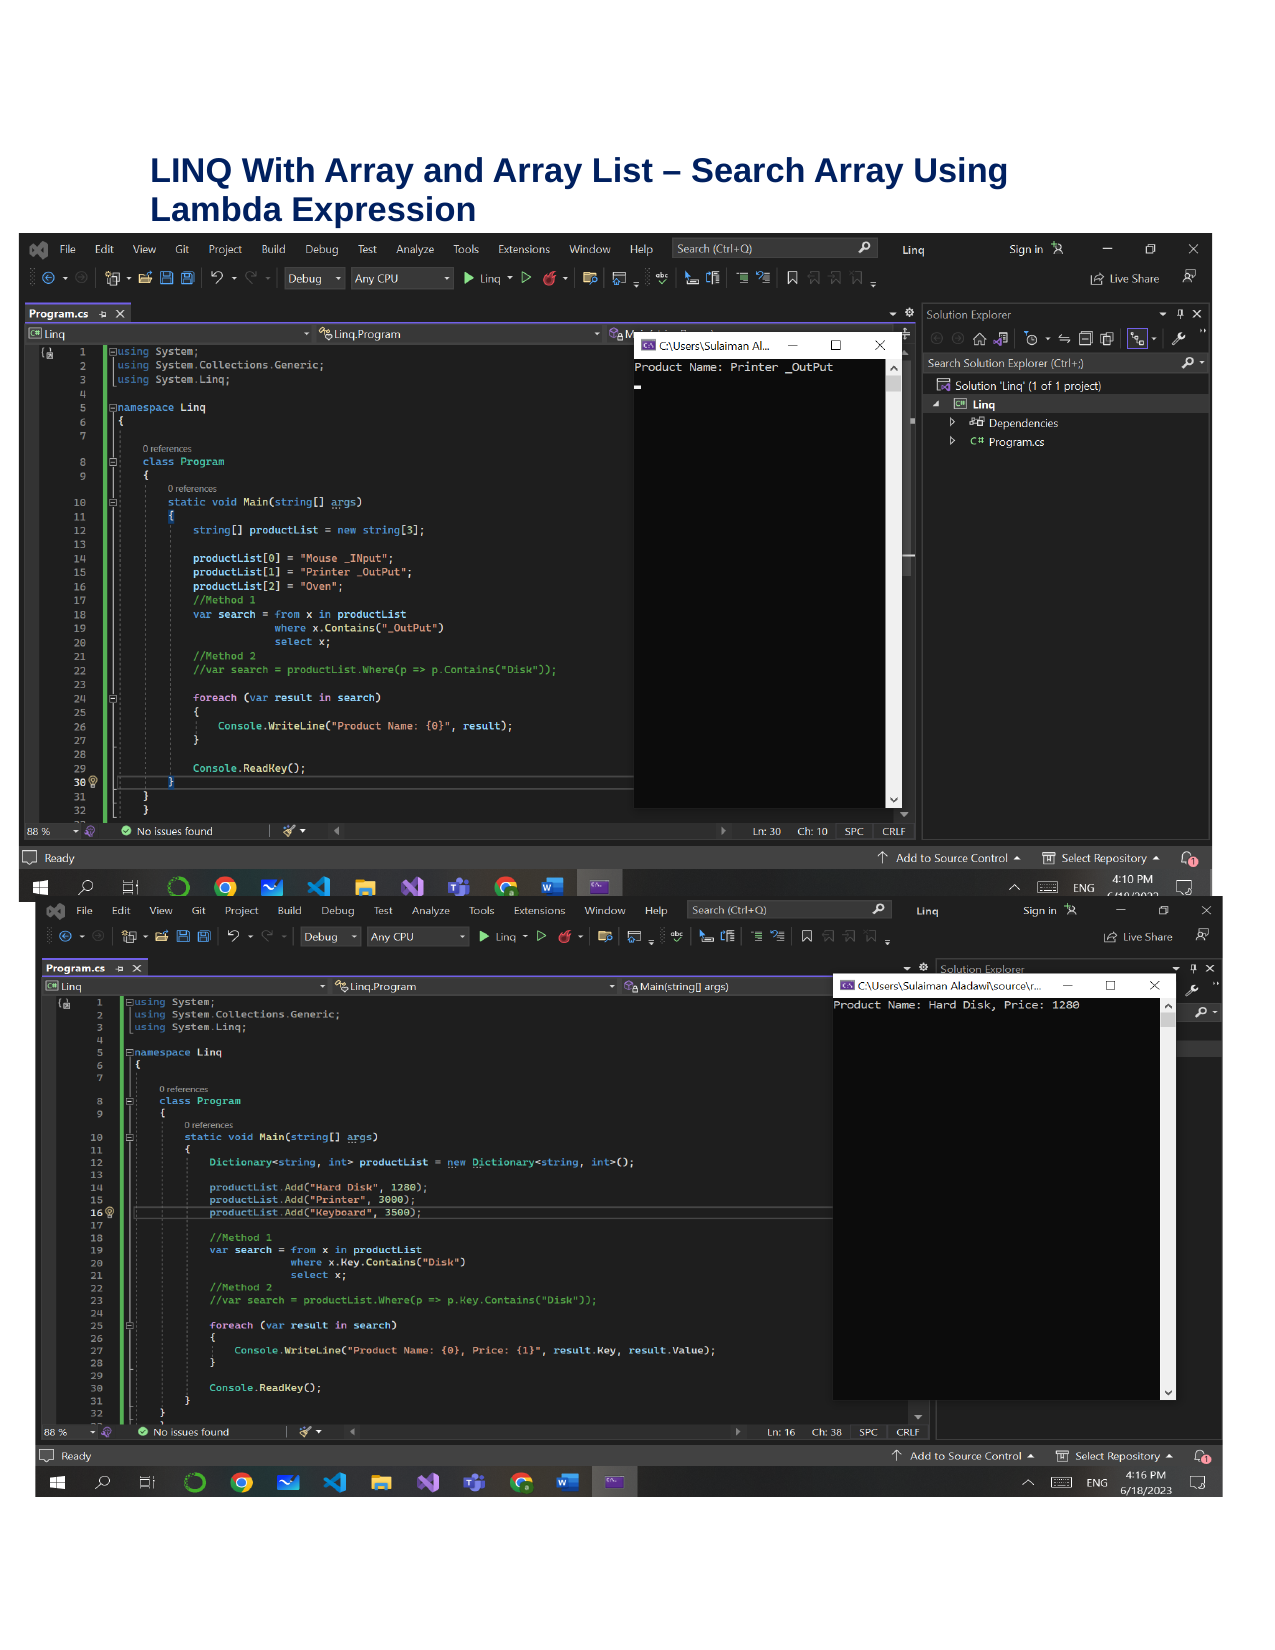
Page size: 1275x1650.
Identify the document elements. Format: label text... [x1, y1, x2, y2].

subtitle LINQ With Array and Array List – Search Array Using Lambda Expression [150, 150, 1125, 229]
picture [18, 233, 1223, 1497]
